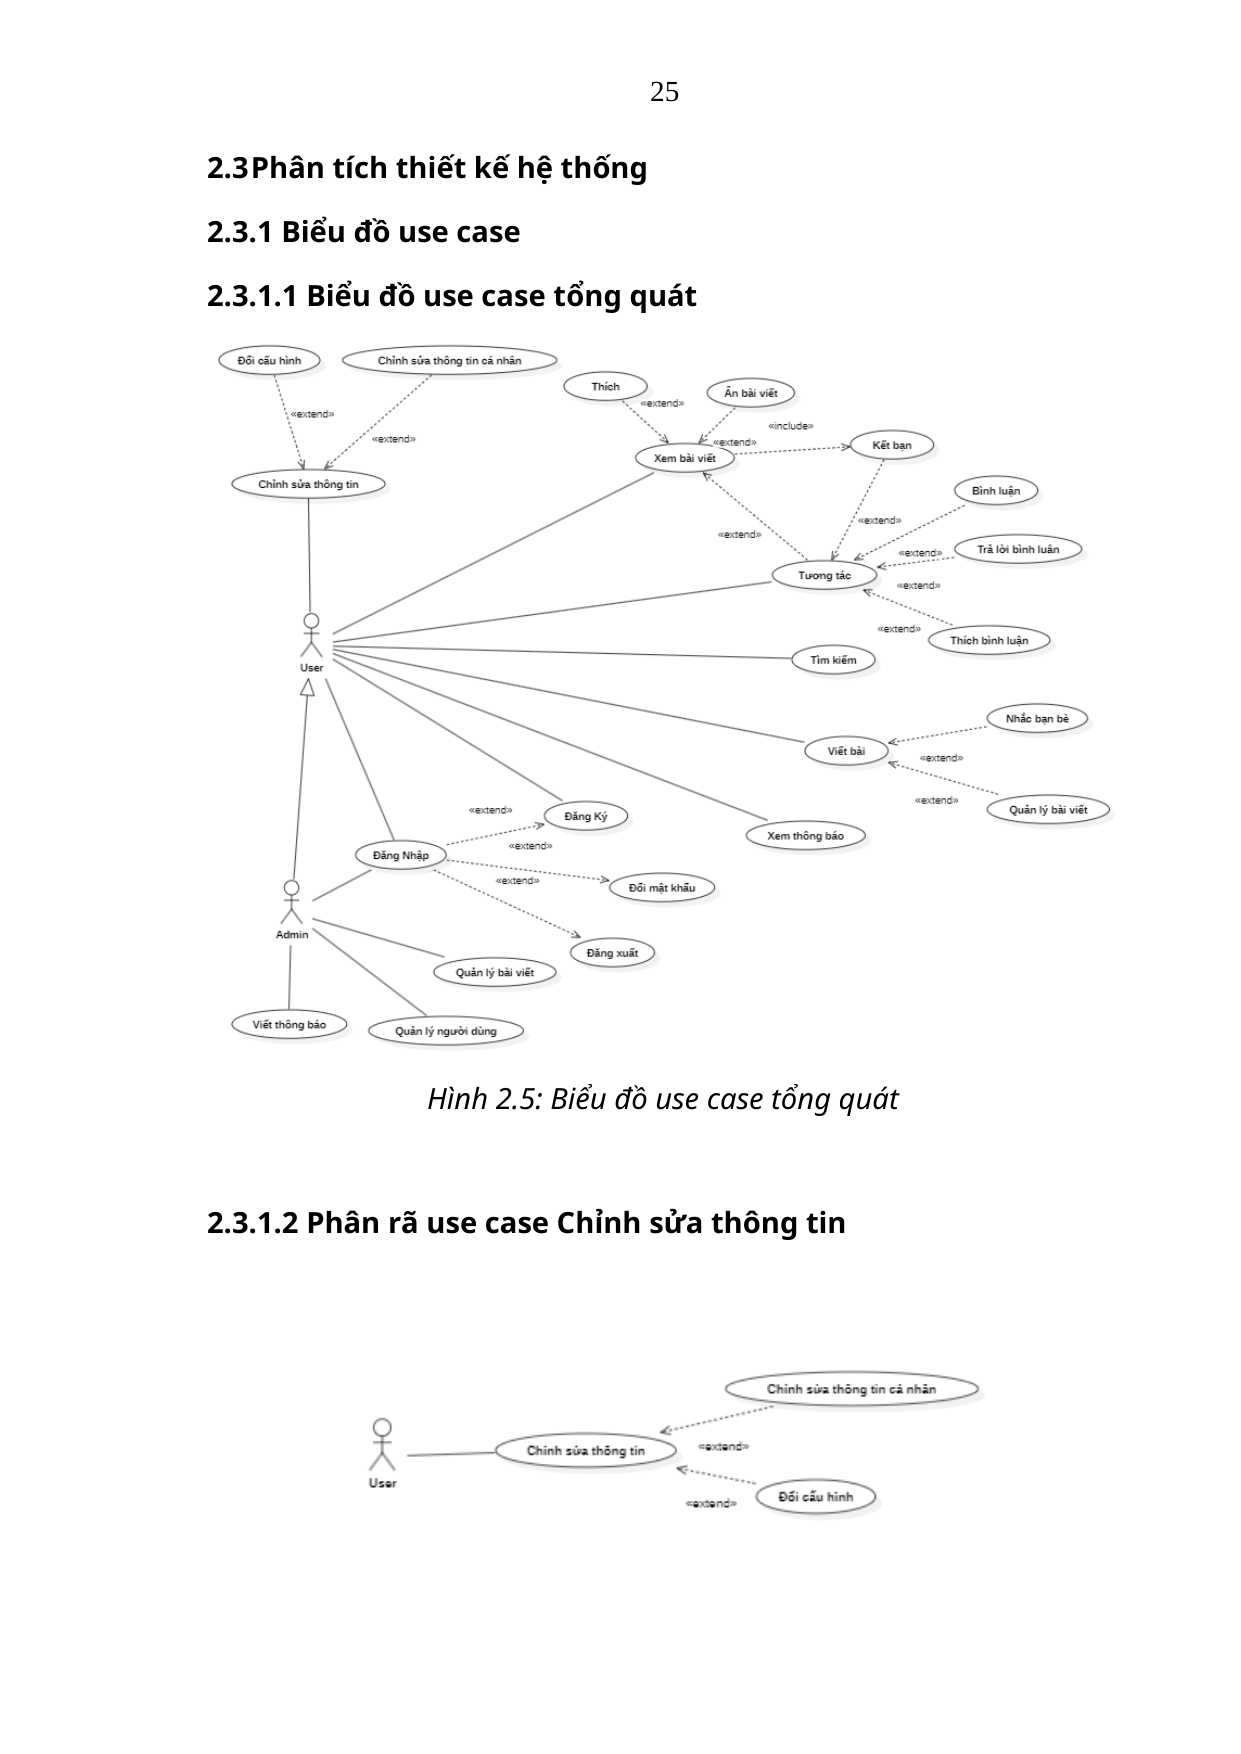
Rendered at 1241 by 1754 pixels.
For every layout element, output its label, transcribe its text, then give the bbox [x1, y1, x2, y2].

picture [327, 1321, 1002, 1556]
subtitle Phân tích thiết kế hệ thống [207, 148, 1122, 187]
text Hình 2.5: Biểu đồ use case tổng quát [207, 1078, 1122, 1118]
subtitle Phân rã use case Chỉnh sửa thông tin [207, 1202, 1122, 1242]
subtitle Biểu đồ use case tổng quát [207, 275, 1122, 315]
picture [206, 334, 1123, 1062]
subtitle Biểu đồ use case [207, 211, 1122, 251]
